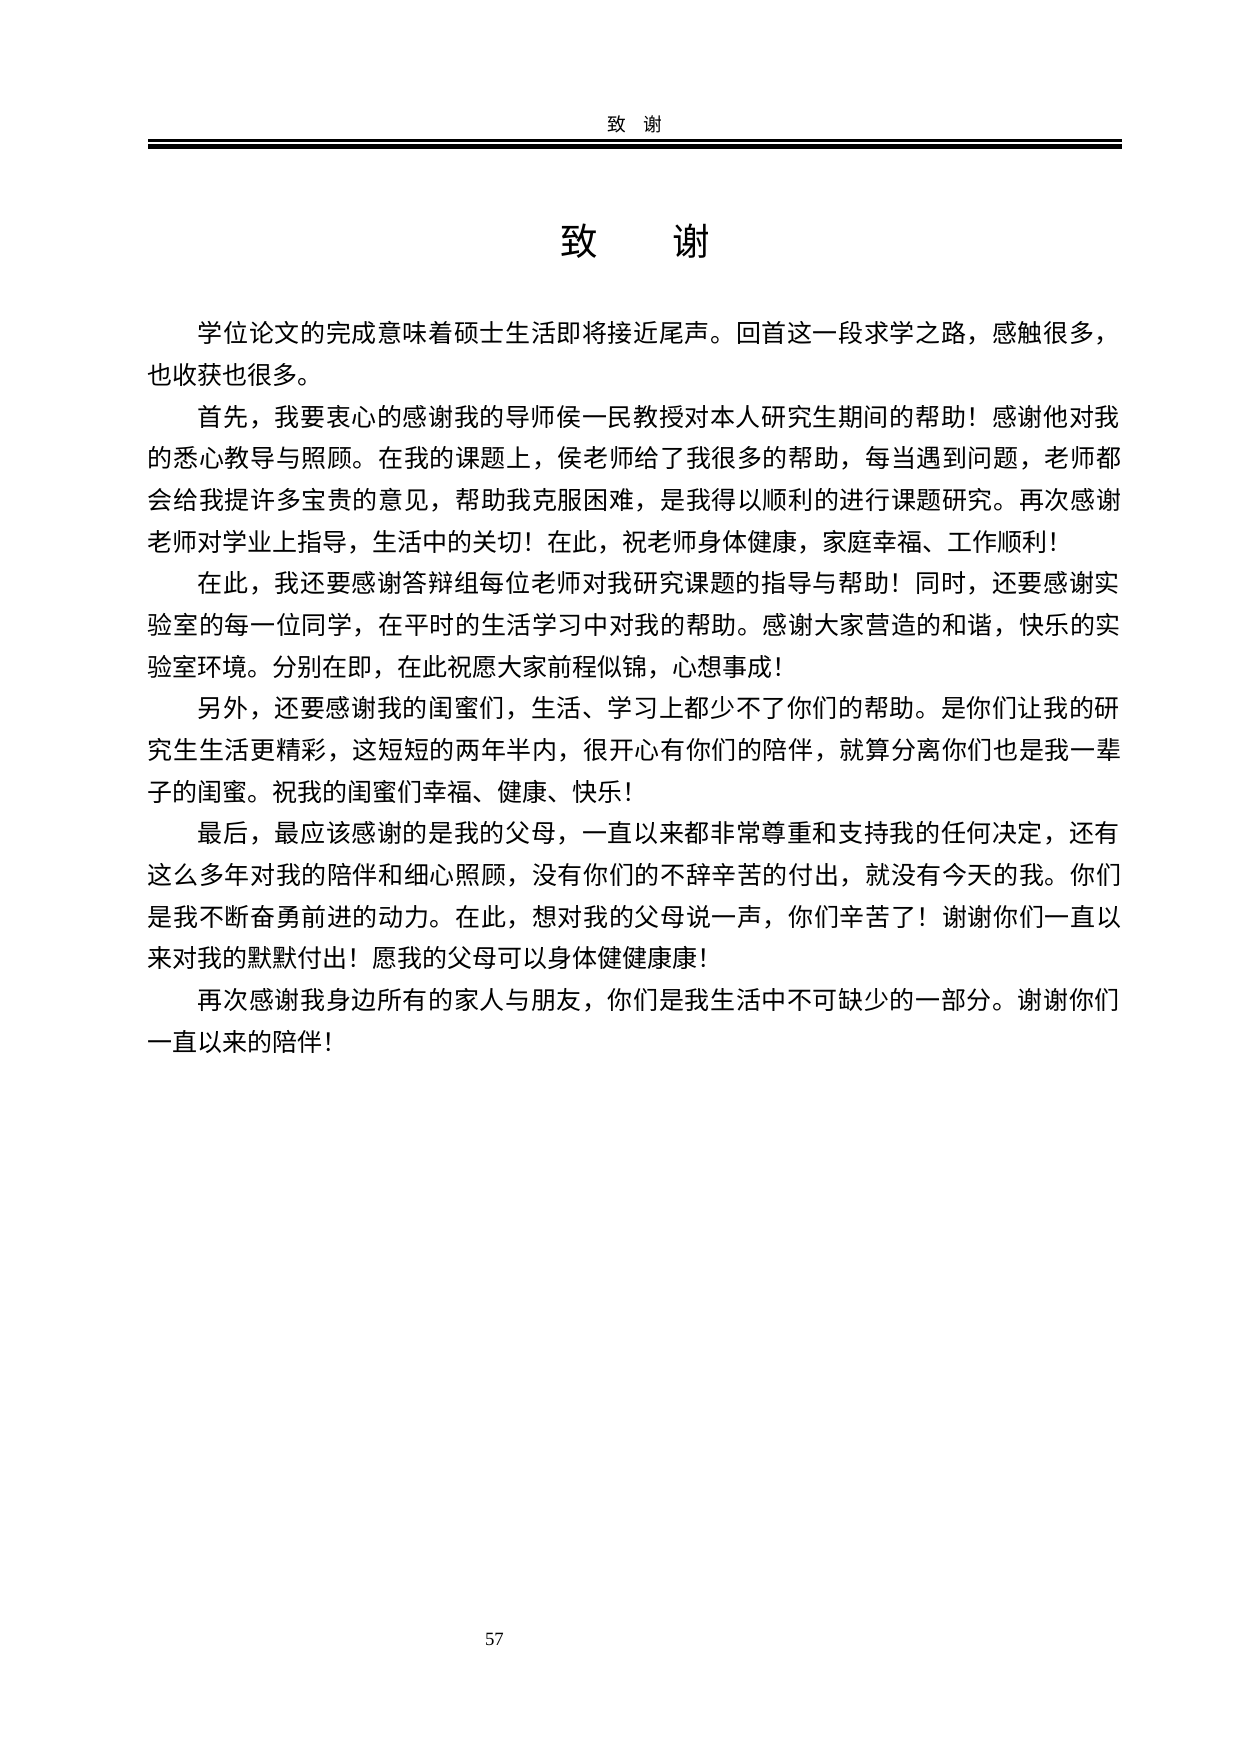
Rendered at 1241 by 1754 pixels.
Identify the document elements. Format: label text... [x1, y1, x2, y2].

text 首先，我要衷心的感谢我的导师侯一民教授对本人研究生期间的帮助！感谢他对我的悉心教导与照顾。在我的课题上，侯老师给了我很多的帮助，每当遇到问题，老师都会给我提许多宝贵的意见，帮助我克服困难，是我得以顺利的进行课题研究。再次感谢老师对学业上指导，生活中的关切！在此，祝老师身体健康，家庭幸福、工作顺利！ [148, 393, 1122, 559]
text 最后，最应该感谢的是我的父母，一直以来都非常尊重和支持我的任何决定，还有这么多年对我的陪伴和细心照顾，没有你们的不辞辛苦的付出，就没有今天的我。你们是我不断奋勇前进的动力。在此，想对我的父母说一声，你们辛苦了！谢谢你们一直以来对我的默默付出！愿我的父母可以身体健健康康！ [148, 809, 1122, 976]
text 再次感谢我身边所有的家人与朋友，你们是我生活中不可缺少的一部分。谢谢你们一直以来的陪伴！ [148, 976, 1122, 1059]
text 在此，我还要感谢答辩组每位老师对我研究课题的指导与帮助！同时，还要感谢实验室的每一位同学，在平时的生活学习中对我的帮助。感谢大家营造的和谐，快乐的实验室环境。分别在即，在此祝愿大家前程似锦，心想事成！ [148, 559, 1122, 684]
text 学位论文的完成意味着硕士生活即将接近尾声。回首这一段求学之路，感触很多，也收获也很多。 [148, 309, 1122, 393]
text 致 谢 [148, 207, 1122, 272]
text 另外，还要感谢我的闺蜜们，生活、学习上都少不了你们的帮助。是你们让我的研究生生活更精彩，这短短的两年半内，很开心有你们的陪伴，就算分离你们也是我一辈子的闺蜜。祝我的闺蜜们幸福、健康、快乐！ [148, 684, 1122, 809]
